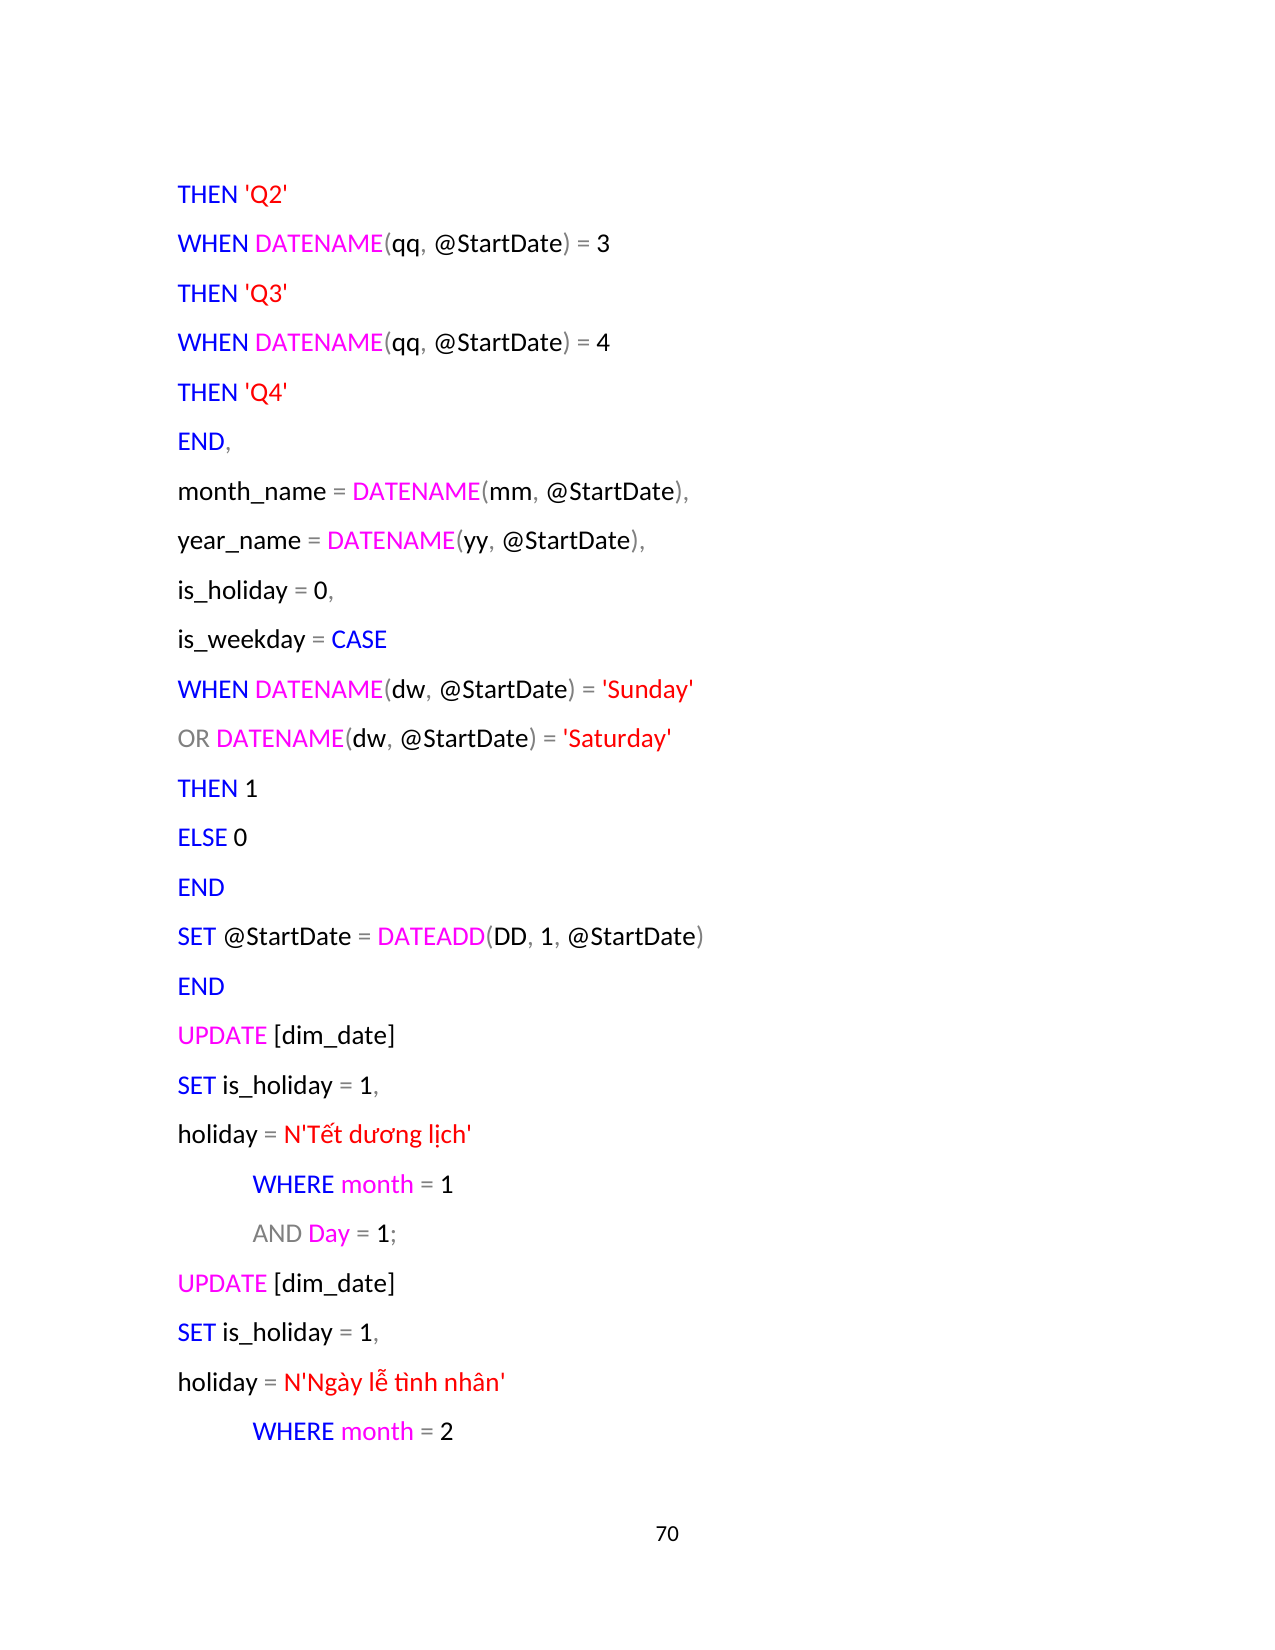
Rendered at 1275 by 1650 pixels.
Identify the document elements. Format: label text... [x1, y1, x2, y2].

text THEN 1 [177, 771, 1157, 804]
text OR DATENAME(dw, @StartDate) = 'Saturday' [177, 721, 1157, 754]
text WHEN DATENAME(qq, @StartDate) = 4 [177, 326, 1157, 359]
text THEN 'Q2' [177, 177, 1157, 210]
text SET is_holiday = 1, [177, 1068, 1157, 1101]
text holiday = N'Ngày lễ tình nhân' [177, 1365, 1157, 1398]
text UPDATE [dim_date] [177, 1266, 1157, 1299]
text holiday = N'Tết dương lịch' [177, 1117, 1157, 1150]
text WHERE month = 2 [177, 1414, 1157, 1447]
text WHERE month = 1 [177, 1167, 1157, 1200]
text SET @StartDate = DATEADD(DD, 1, @StartDate) [177, 919, 1157, 952]
text UPDATE [dim_date] [177, 1018, 1157, 1051]
text THEN 'Q3' [177, 276, 1157, 309]
text SET is_holiday = 1, [177, 1315, 1157, 1348]
text is_holiday = 0, [177, 573, 1157, 606]
text AND Day = 1; [177, 1216, 1157, 1249]
text END [177, 969, 1157, 1002]
text ELSE 0 [177, 820, 1157, 853]
text year_name = DATENAME(yy, @StartDate), [177, 523, 1157, 557]
text END, [177, 424, 1157, 458]
text month_name = DATENAME(mm, @StartDate), [177, 474, 1157, 507]
text is_weekday = CASE [177, 622, 1157, 656]
text WHEN DATENAME(dw, @StartDate) = 'Sunday' [177, 672, 1157, 705]
text END [177, 870, 1157, 903]
text THEN 'Q4' [177, 375, 1157, 408]
text WHEN DATENAME(qq, @StartDate) = 3 [177, 227, 1157, 260]
